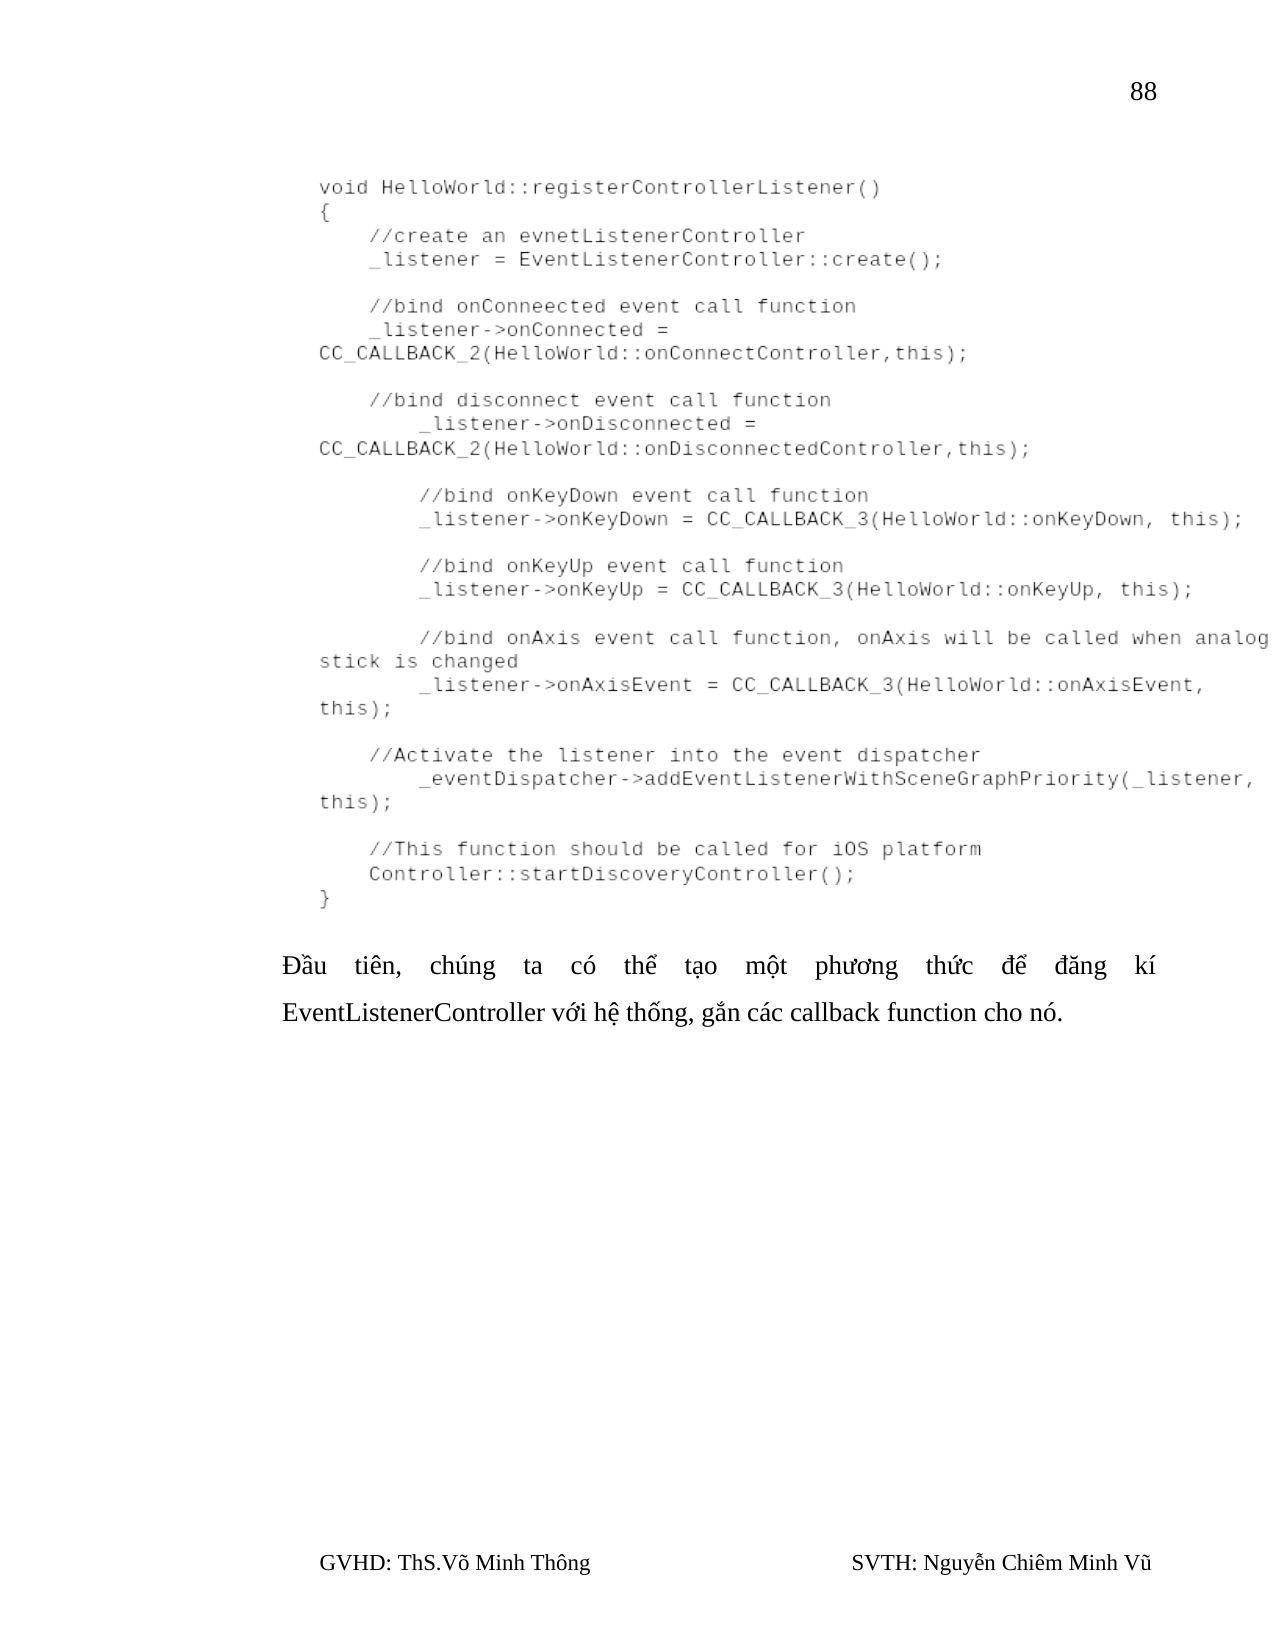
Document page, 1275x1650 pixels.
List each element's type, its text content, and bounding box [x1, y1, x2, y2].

text Đầu tiên, chúng ta có thể tạo một phương thức để đăng kí EventListenerController với hệ thống, gắn các callback function cho nó. [282, 177, 1157, 1027]
